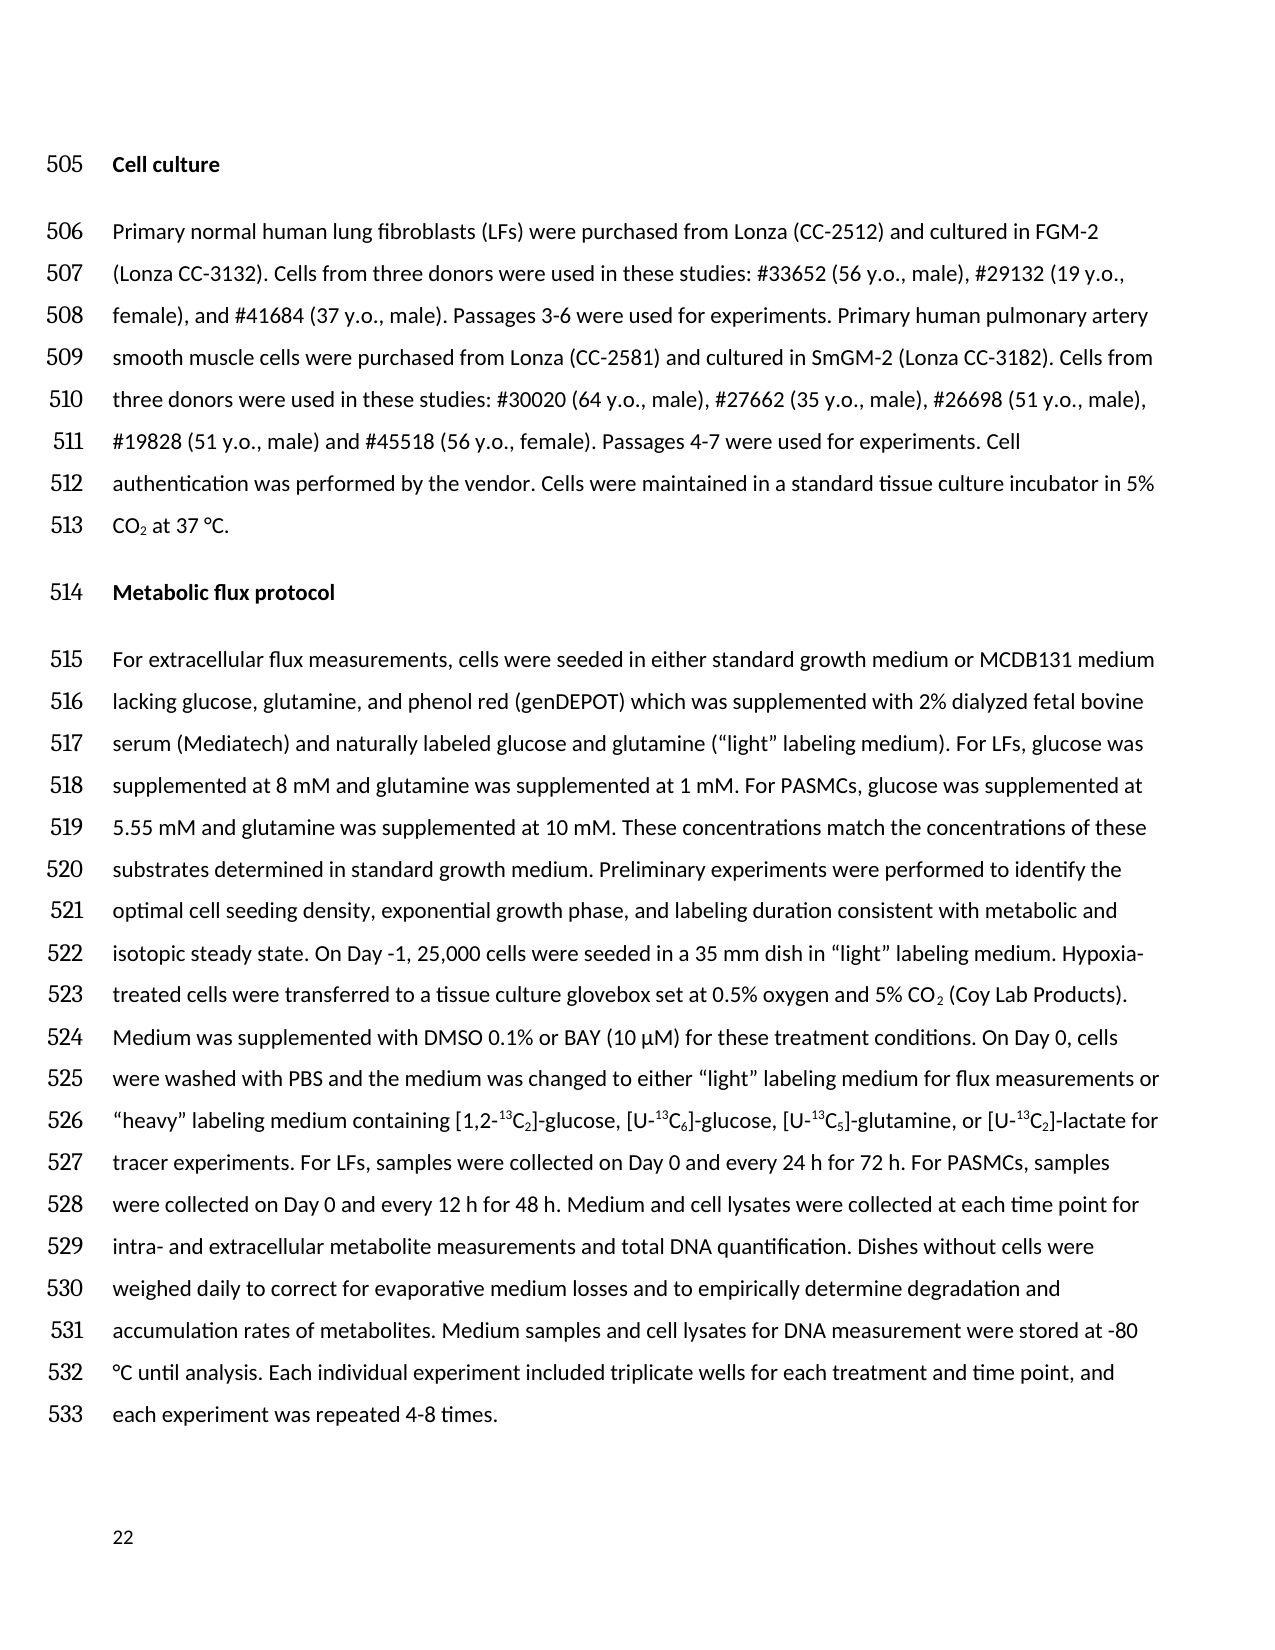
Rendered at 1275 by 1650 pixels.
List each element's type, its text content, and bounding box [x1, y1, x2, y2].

subtitle Cell culture [112, 150, 1162, 178]
text For extracellular flux measurements, cells were seeded in either standard growth medium or MCDB131 medium lacking glucose, glutamine, and phenol red (genDEPOT) which was supplemented with 2% dialyzed fetal bovine serum (Mediatech) and naturally labeled glucose and glutamine (“light” labeling medium). For LFs, glucose was supplemented at 8 mM and glutamine was supplemented at 1 mM. For PASMCs, glucose was supplemented at 5.55 mM and glutamine was supplemented at 10 mM. These concentrations match the concentrations of these substrates determined in standard growth medium. Preliminary experiments were performed to identify the optimal cell seeding density, exponential growth phase, and labeling duration consistent with metabolic and isotopic steady state. On Day -1, 25,000 cells were seeded in a 35 mm dish in “light” labeling medium. Hypoxia-treated cells were transferred to a tissue culture glovebox set at 0.5% oxygen and 5% CO2 (Coy Lab Products). Medium was supplemented with DMSO 0.1% or BAY (10 μM) for these treatment conditions. On Day 0, cells were washed with PBS and the medium was changed to either “light” labeling medium for flux measurements or “heavy” labeling medium containing [1,2-13C2]-glucose, [U-13C6]-glucose, [U-13C5]-glutamine, or [U-13C2]-lactate for tracer experiments. For LFs, samples were collected on Day 0 and every 24 h for 72 h. For PASMCs, samples were collected on Day 0 and every 12 h for 48 h. Medium and cell lysates were collected at each time point for intra- and extracellular metabolite measurements and total DNA quantification. Dishes without cells were weighed daily to correct for evaporative medium losses and to empirically determine degradation and accumulation rates of metabolites. Medium samples and cell lysates for DNA measurement were stored at -80 °C until analysis. Each individual experiment included triplicate wells for each treatment and time point, and each experiment was repeated 4-8 times. [112, 645, 1162, 1428]
subtitle Metabolic flux protocol [112, 578, 1162, 606]
text Primary normal human lung fibroblasts (LFs) were purchased from Lonza (CC-2512) and cultured in FGM-2 (Lonza CC-3132). Cells from three donors were used in these studies: #33652 (56 y.o., male), #29132 (19 y.o., female), and #41684 (37 y.o., male). Passages 3-6 were used for experiments. Primary human pulmonary artery smooth muscle cells were purchased from Lonza (CC-2581) and cultured in SmGM-2 (Lonza CC-3182). Cells from three donors were used in these studies: #30020 (64 y.o., male), #27662 (35 y.o., male), #26698 (51 y.o., male), #19828 (51 y.o., male) and #45518 (56 y.o., female). Passages 4-7 were used for experiments. Cell authentication was performed by the vendor. Cells were maintained in a standard tissue culture incubator in 5% CO2 at 37 °C. [112, 217, 1162, 539]
